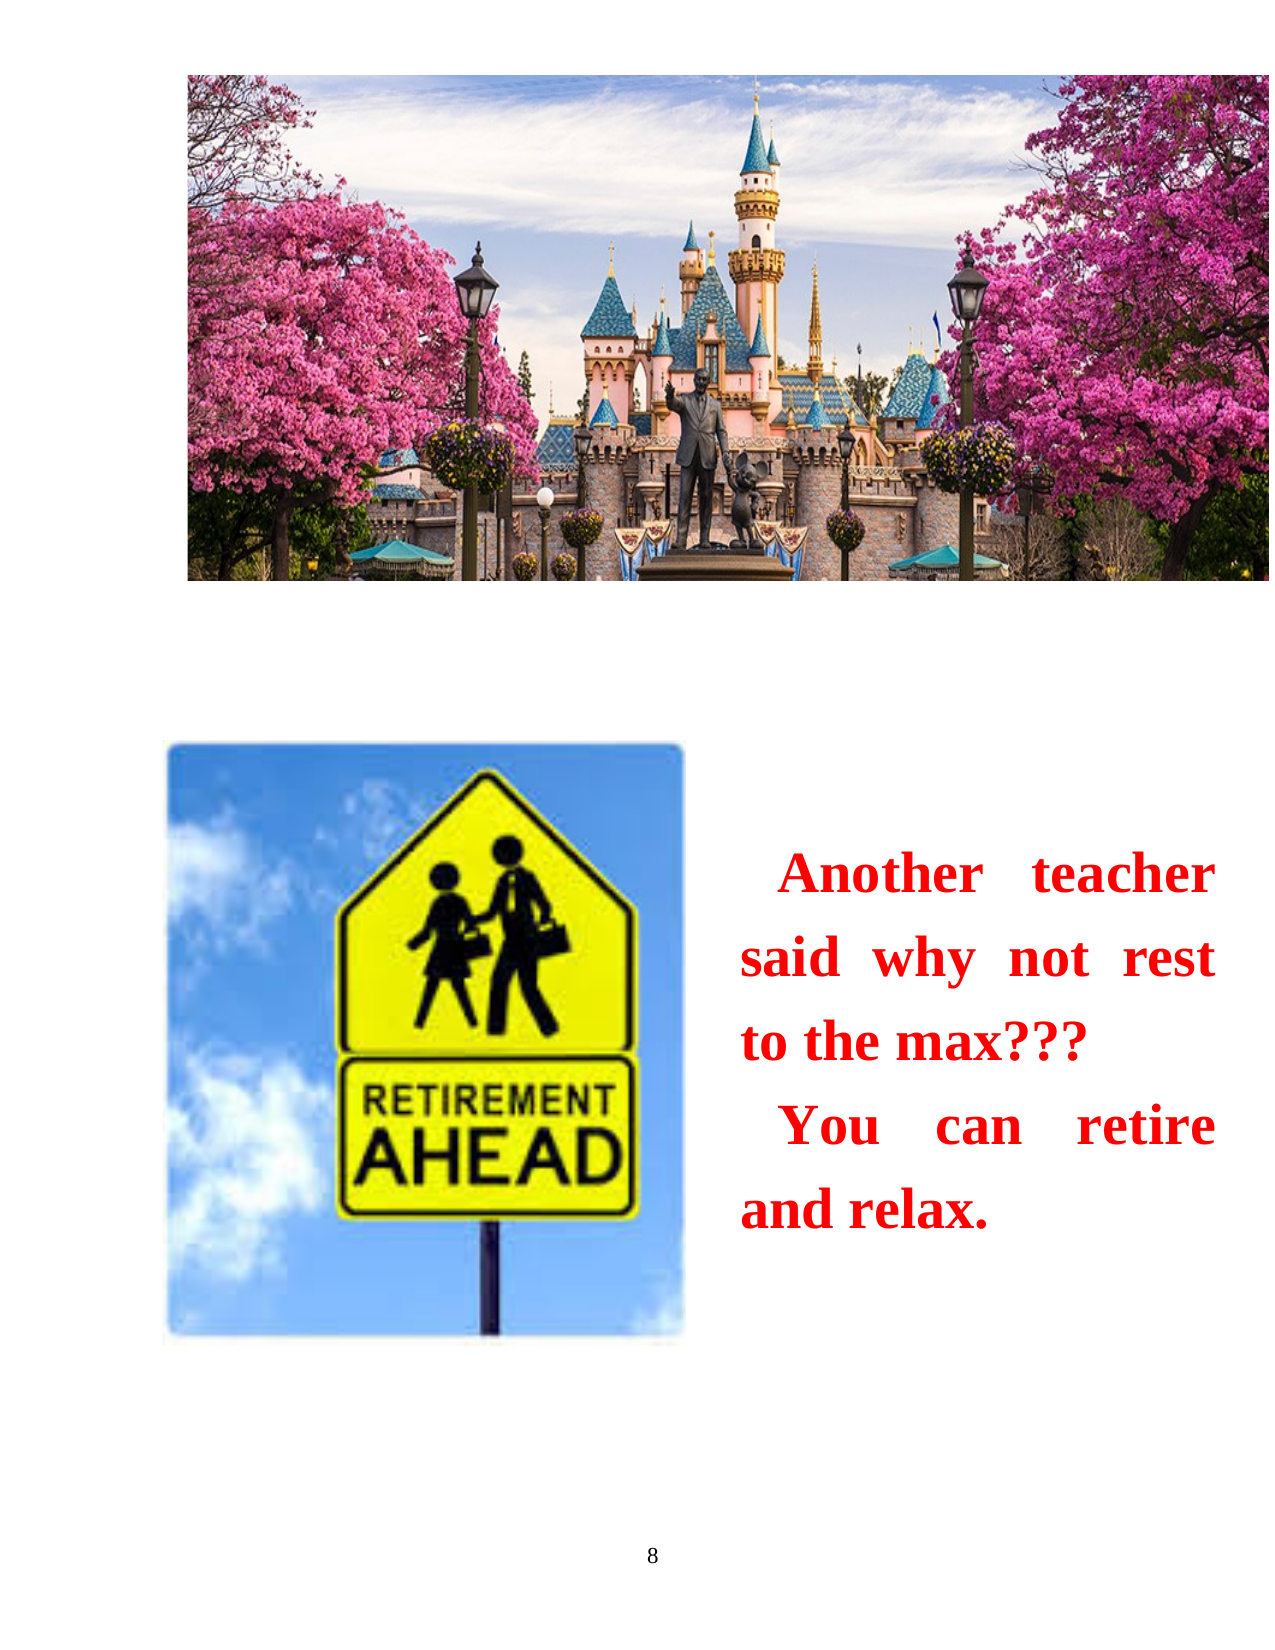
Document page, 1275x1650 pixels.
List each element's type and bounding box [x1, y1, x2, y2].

picture [162, 740, 686, 1346]
picture [187, 75, 1269, 581]
